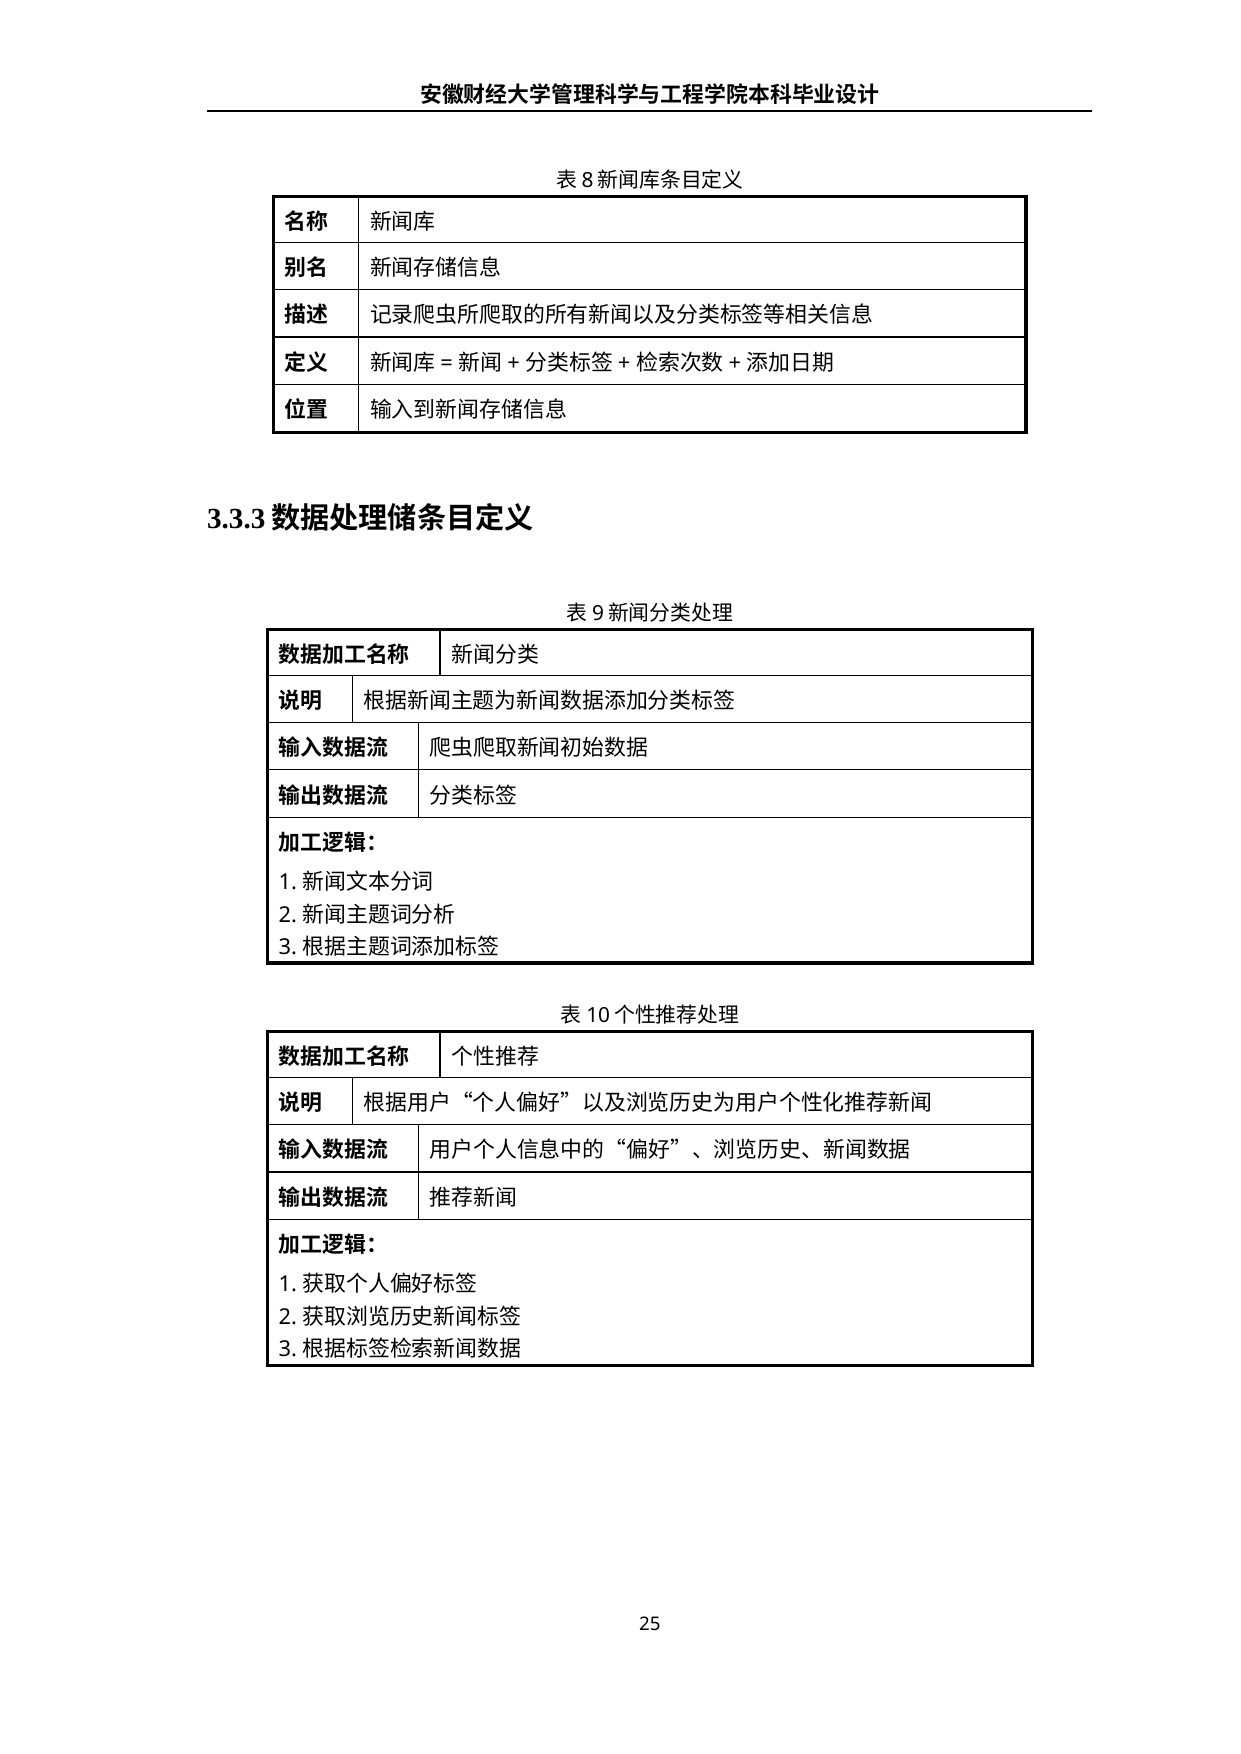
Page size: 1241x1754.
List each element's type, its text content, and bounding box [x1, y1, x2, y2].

table_cell 输入数据流 [269, 1125, 418, 1171]
table_header 数据加工名称 [269, 631, 439, 675]
table_cell 根据新闻主题为新闻数据添加分类标签 [353, 676, 1031, 722]
text 表 8新闻库条目定义 [207, 162, 1092, 194]
table_cell 1. 获取个人偏好标签 2. 获取浏览历史新闻标签 3. 根据标签检索新闻数据 [269, 1266, 1031, 1363]
table_cell 根据用户“个人偏好”以及浏览历史为用户个性化推荐新闻 [353, 1078, 1031, 1124]
table_cell 别名 [275, 243, 358, 289]
text 表 10个性推荐处理 [207, 997, 1092, 1029]
table_cell 输入数据流 [269, 723, 418, 769]
table_cell 定义 [275, 338, 358, 384]
table_cell 新闻库 = 新闻 + 分类标签 + 检索次数 + 添加日期 [359, 338, 1024, 384]
subtitle 3.3.3数据处理储条目定义 [207, 483, 1092, 548]
table_cell 说明 [269, 676, 352, 722]
table_cell 新闻存储信息 [359, 243, 1024, 289]
table_cell 分类标签 [419, 770, 1031, 817]
table_header 名称 [275, 198, 358, 242]
table_cell 记录爬虫所爬取的所有新闻以及分类标签等相关信息 [359, 290, 1024, 336]
table_cell 说明 [269, 1078, 352, 1124]
table_cell 描述 [275, 290, 358, 336]
text 表 9新闻分类处理 [207, 595, 1092, 627]
table_cell 1. 新闻文本分词 2. 新闻主题词分析 3. 根据主题词添加标签 [269, 864, 1031, 961]
table_cell 爬虫爬取新闻初始数据 [419, 723, 1031, 769]
table_cell 输出数据流 [269, 770, 418, 817]
table_header 个性推荐 [441, 1033, 1031, 1077]
table_cell 推荐新闻 [419, 1173, 1031, 1219]
table_header 新闻分类 [441, 631, 1031, 675]
table_cell 加工逻辑： [269, 1220, 1031, 1266]
table_cell 输入到新闻存储信息 [359, 385, 1024, 431]
table_cell 位置 [275, 385, 358, 431]
table_cell 输出数据流 [269, 1173, 418, 1219]
table_header 数据加工名称 [269, 1033, 439, 1077]
table_cell 用户个人信息中的“偏好”、浏览历史、新闻数据 [419, 1125, 1031, 1171]
table_cell 加工逻辑： [269, 818, 1031, 864]
table_header 新闻库 [359, 198, 1024, 242]
